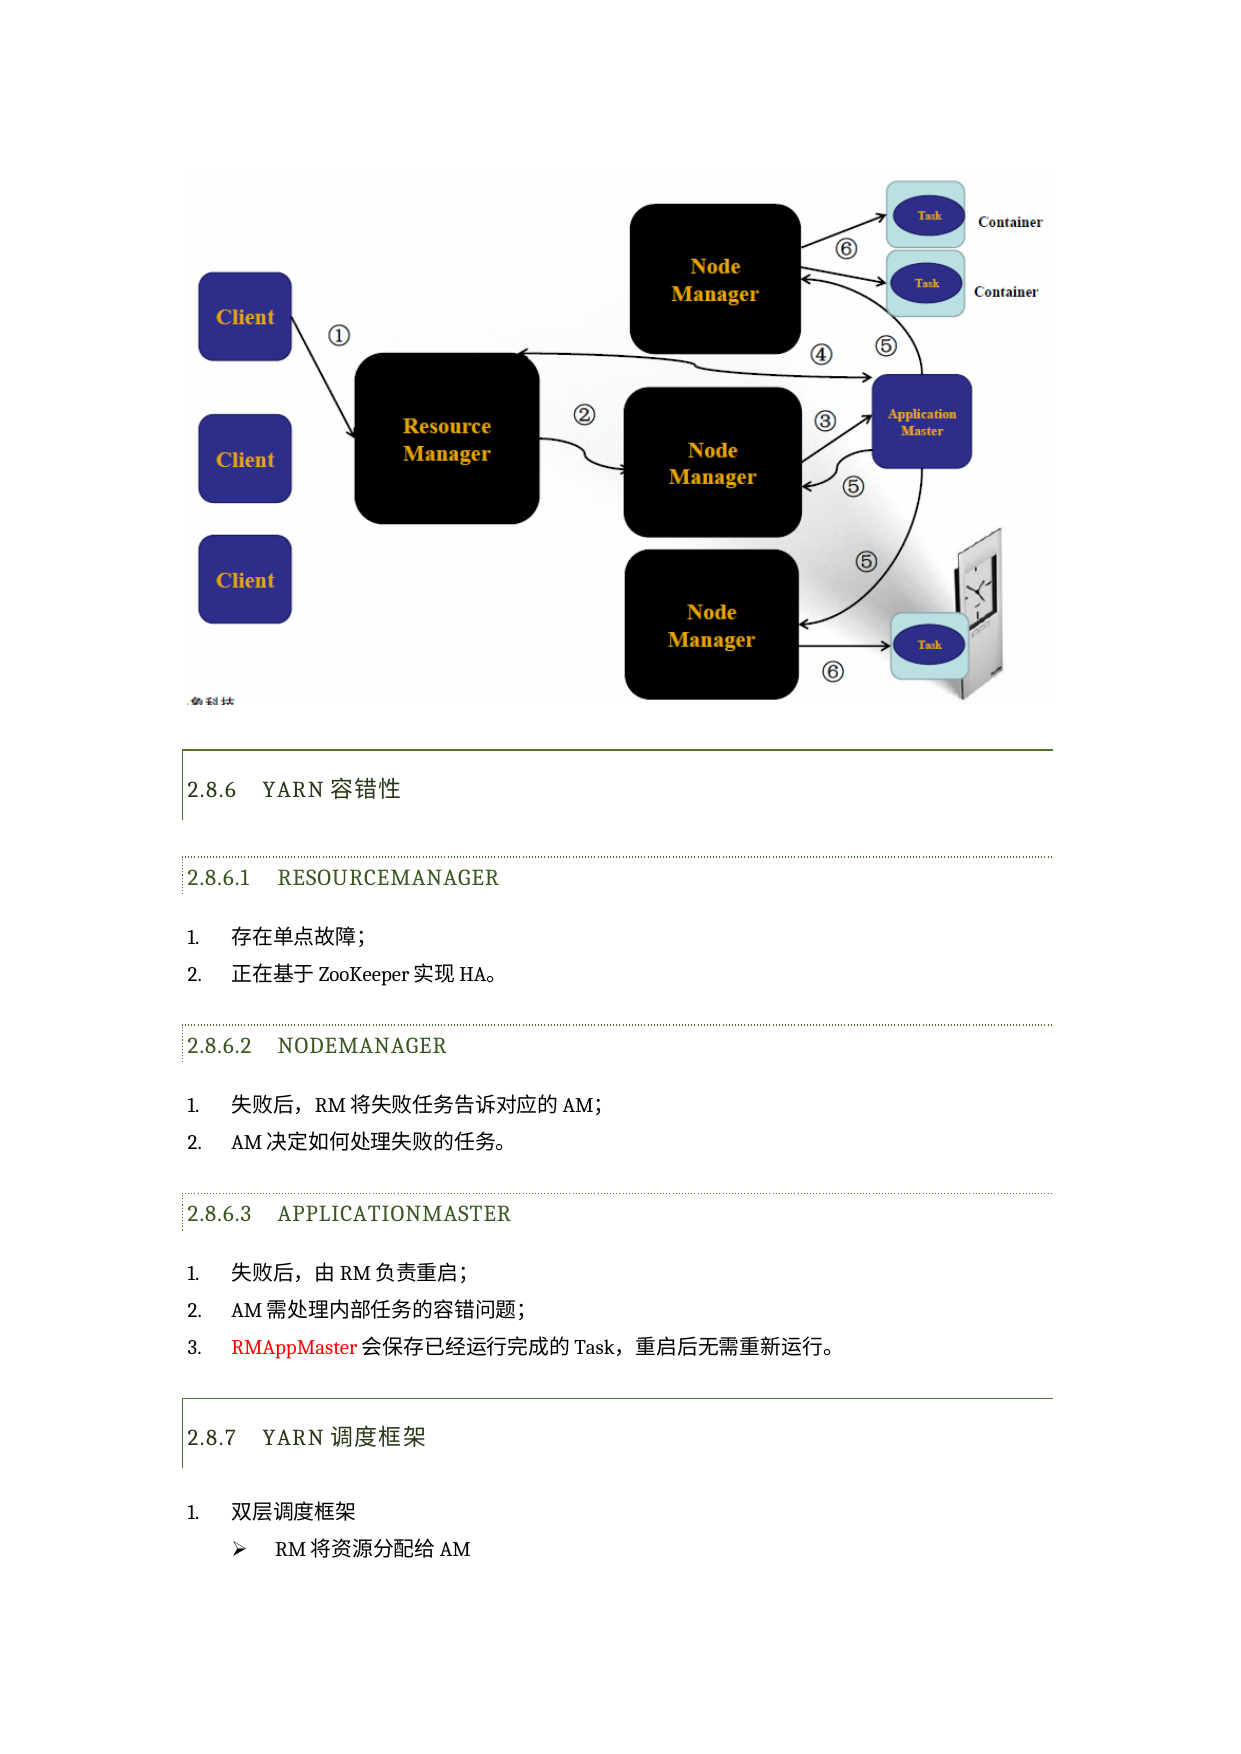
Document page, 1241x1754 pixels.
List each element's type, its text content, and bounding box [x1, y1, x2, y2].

subtitle ResourceManager [182, 856, 1053, 894]
picture [187, 172, 1053, 705]
subtitle YARN容错性 [183, 751, 1053, 820]
list RM将资源分配给AM [231, 1531, 1053, 1563]
list 存在单点故障； [187, 919, 1053, 952]
list 失败后，RM将失败任务告诉对应的AM； [187, 1087, 1053, 1120]
subtitle NodeManager [182, 1024, 1053, 1062]
list AM决定如何处理失败的任务。 [187, 1124, 1053, 1157]
subtitle YARN调度框架 [183, 1399, 1053, 1468]
subtitle ApplicationMaster [182, 1192, 1053, 1231]
list 失败后，由RM负责重启； [187, 1255, 1053, 1288]
list 正在基于ZooKeeper实现HA。 [187, 956, 1053, 988]
list RMAppMaster会保存已经运行完成的Task，重启后无需重新运行。 [187, 1329, 1053, 1362]
list AM需处理内部任务的容错问题； [187, 1292, 1053, 1325]
list 双层调度框架 [187, 1494, 1053, 1526]
